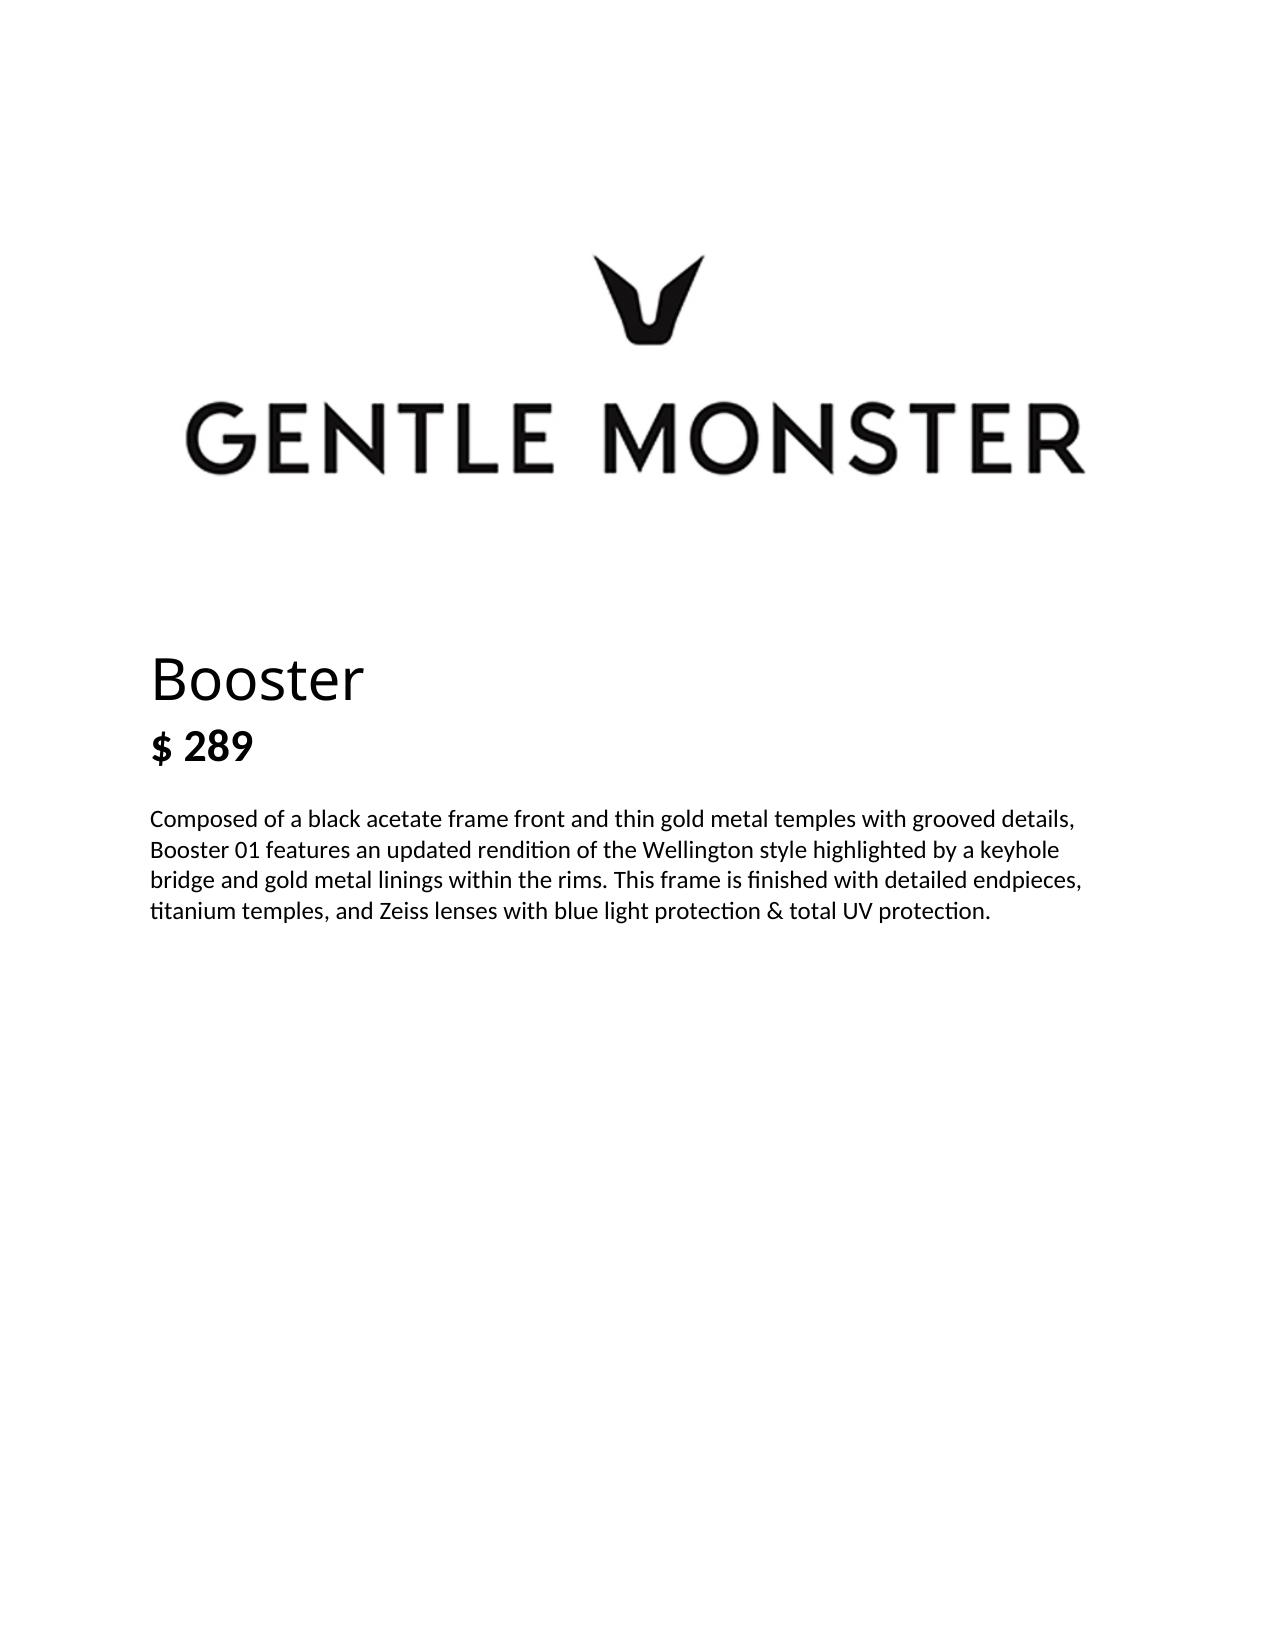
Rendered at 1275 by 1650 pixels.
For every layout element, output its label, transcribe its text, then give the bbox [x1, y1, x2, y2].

picture [150, 150, 1125, 638]
text Composed of a black acetate frame front and thin gold metal temples with grooved details, Booster 01 features an updated rendition of the Wellington style highlighted by a keyhole bridge and gold metal linings within the rims. This frame is finished with detailed endpieces, titanium temples, and Zeiss lenses with blue light protection & total UV protection. [150, 773, 1125, 926]
text Booster [150, 638, 1125, 717]
text $ 289 [150, 717, 1125, 773]
